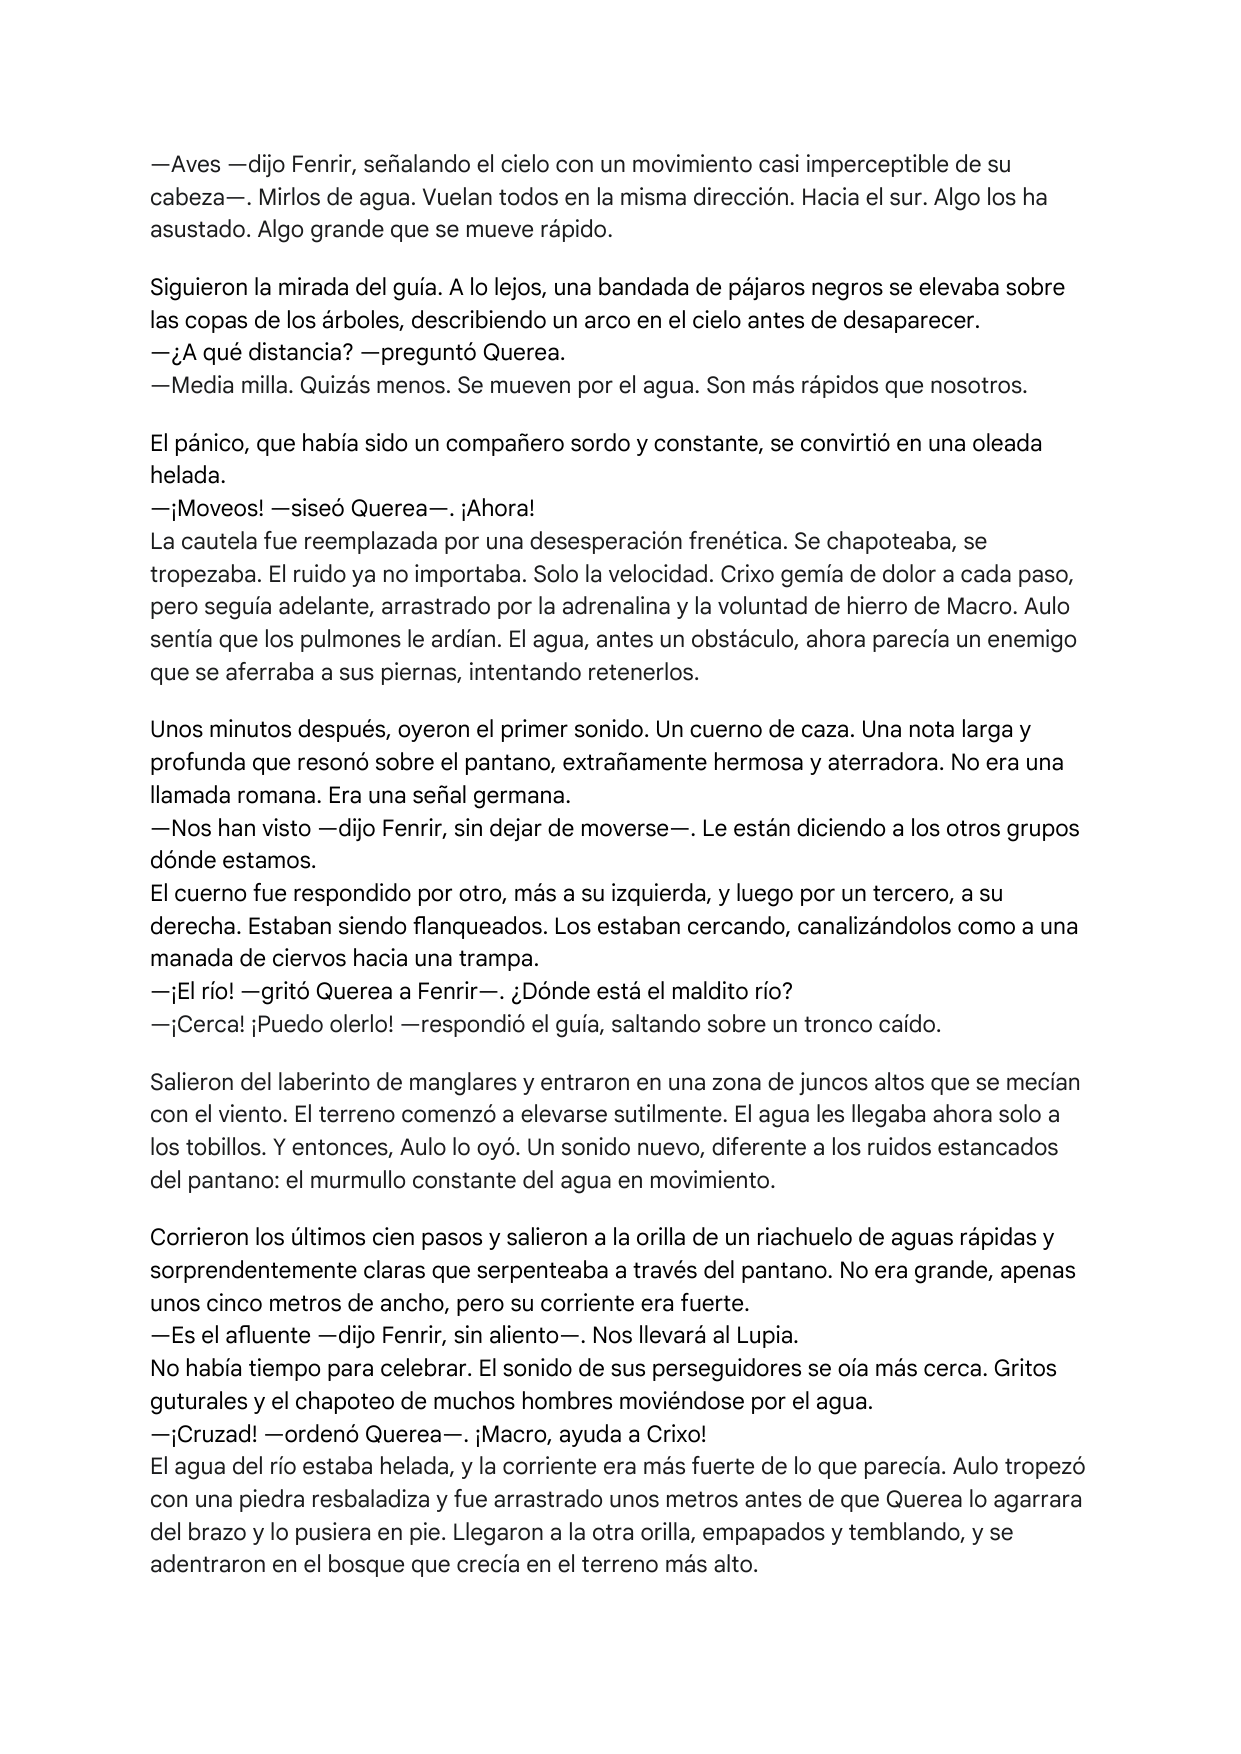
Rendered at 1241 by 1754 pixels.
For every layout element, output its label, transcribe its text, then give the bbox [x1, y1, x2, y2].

text —¡Cerca! ¡Puedo olerlo! —respondió el guía, saltando sobre un tronco caído. [150, 1010, 1090, 1039]
text La cautela fue reemplazada por una desesperación frenética. Se chapoteaba, se tropezaba. El ruido ya no importaba. Solo la velocidad. Crixo gemía de dolor a cada paso, pero seguía adelante, arrastrado por la adrenalina y la voluntad de hierro de Macro. Aulo sentía que los pulmones le ardían. El agua, antes un obstáculo, ahora parecía un enemigo que se aferraba a sus piernas, intentando retenerlos. [150, 527, 1090, 687]
text Siguieron la mirada del guía. A lo lejos, una bandada de pájaros negros se elevaba sobre las copas de los árboles, describiendo un arco en el cielo antes de desaparecer. [150, 273, 1090, 334]
text —¡Cruzad! —ordenó Querea—. ¡Macro, ayuda a Crixo! [150, 1420, 1090, 1448]
text —Aves —dijo Fenrir, señalando el cielo con un movimiento casi imperceptible de su cabeza—. Mirlos de agua. Vuelan todos en la misma dirección. Hacia el sur. Algo los ha asustado. Algo grande que se mueve rápido. [150, 150, 1090, 244]
text Unos minutos después, oyeron el primer sonido. Un cuerno de caza. Una nota larga y profunda que resonó sobre el pantano, extrañamente hermosa y aterradora. No era una llamada romana. Era una señal germana. [150, 716, 1090, 810]
text —¡Moveos! —siseó Querea—. ¡Ahora! [150, 494, 1090, 523]
text El pánico, que había sido un compañero sordo y constante, se convirtió en una oleada helada. [150, 429, 1090, 490]
text El agua del río estaba helada, y la corriente era más fuerte de lo que parecía. Aulo tropezó con una piedra resbaladiza y fue arrastrado unos metros antes de que Querea lo agarrara del brazo y lo pusiera en pie. Llegaron a la otra orilla, empapados y temblando, y se adentraron en el bosque que crecía en el terreno más alto. [150, 1452, 1090, 1579]
text —Media milla. Quizás menos. Se mueven por el agua. Son más rápidos que nosotros. [150, 371, 1090, 400]
text Corrieron los últimos cien pasos y salieron a la orilla de un riachuelo de aguas rápidas y sorprendentemente claras que serpenteaba a través del pantano. No era grande, apenas unos cinco metros de ancho, pero su corriente era fuerte. [150, 1223, 1090, 1318]
text —Es el afluente —dijo Fenrir, sin aliento—. Nos llevará al Lupia. [150, 1322, 1090, 1350]
text —¡El río! —gritó Querea a Fenrir—. ¿Dónde está el maldito río? [150, 977, 1090, 1006]
text —¿A qué distancia? —preguntó Querea. [150, 338, 1090, 367]
text Salieron del laberinto de manglares y entraron en una zona de juncos altos que se mecían con el viento. El terreno comenzó a elevarse sutilmente. El agua les llegaba ahora solo a los tobillos. Y entonces, Aulo lo oyó. Un sonido nuevo, diferente a los ruidos estancados del pantano: el murmullo constante del agua en movimiento. [150, 1068, 1090, 1194]
text No había tiempo para celebrar. El sonido de sus perseguidores se oía más cerca. Gritos guturales y el chapoteo de muchos hombres moviéndose por el agua. [150, 1354, 1090, 1416]
text El cuerno fue respondido por otro, más a su izquierda, y luego por un tercero, a su derecha. Estaban siendo flanqueados. Los estaban cercando, canalizándolos como a una manada de ciervos hacia una trampa. [150, 879, 1090, 973]
text —Nos han visto —dijo Fenrir, sin dejar de moverse—. Le están diciendo a los otros grupos dónde estamos. [150, 814, 1090, 875]
